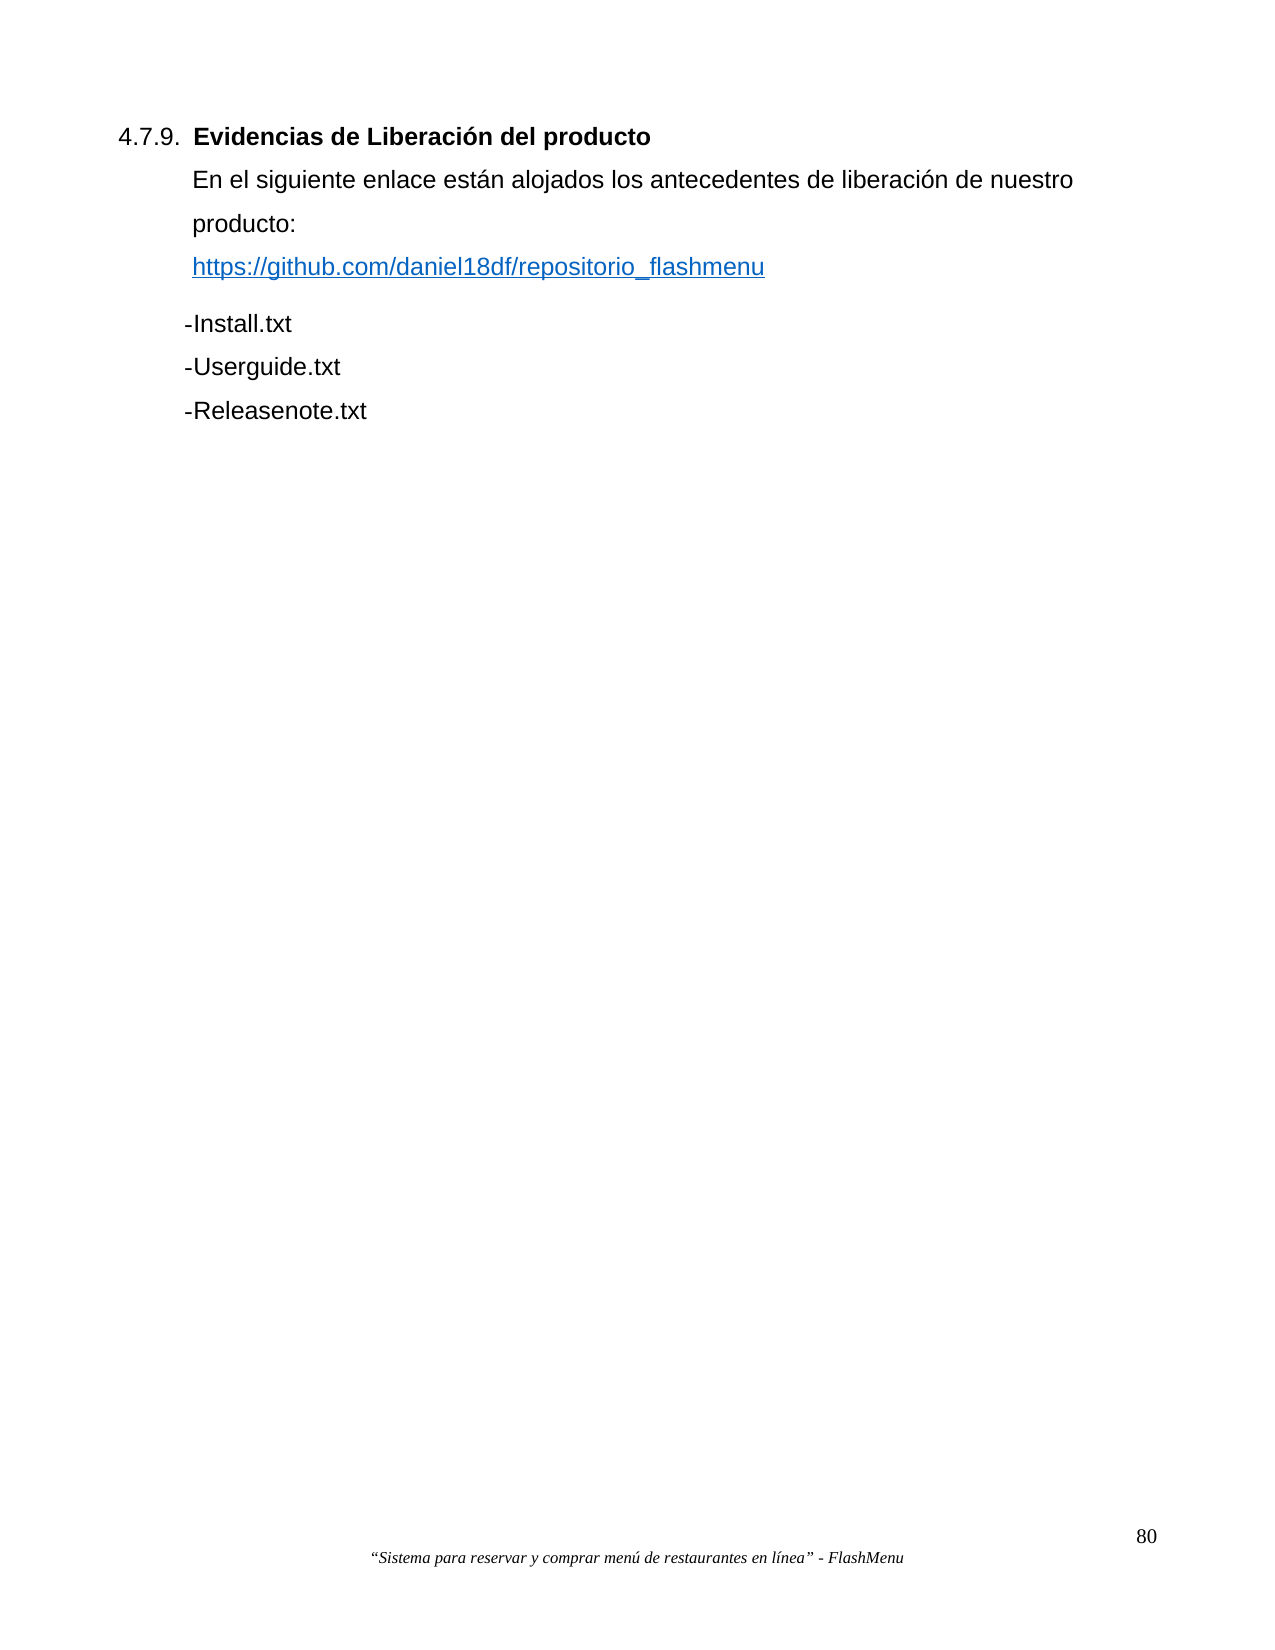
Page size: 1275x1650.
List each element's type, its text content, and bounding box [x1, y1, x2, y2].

text En el siguiente enlace están alojados los antecedentes de liberación de nuestro producto: [192, 165, 1157, 237]
list Userguide.txt [184, 352, 1157, 381]
list Releasenote.txt [184, 396, 1157, 424]
text https://github.com/daniel18df/repositorio_flashmenu [192, 252, 1157, 280]
subtitle Evidencias de Liberación del producto [118, 122, 1157, 151]
list Install.txt [184, 309, 1157, 338]
